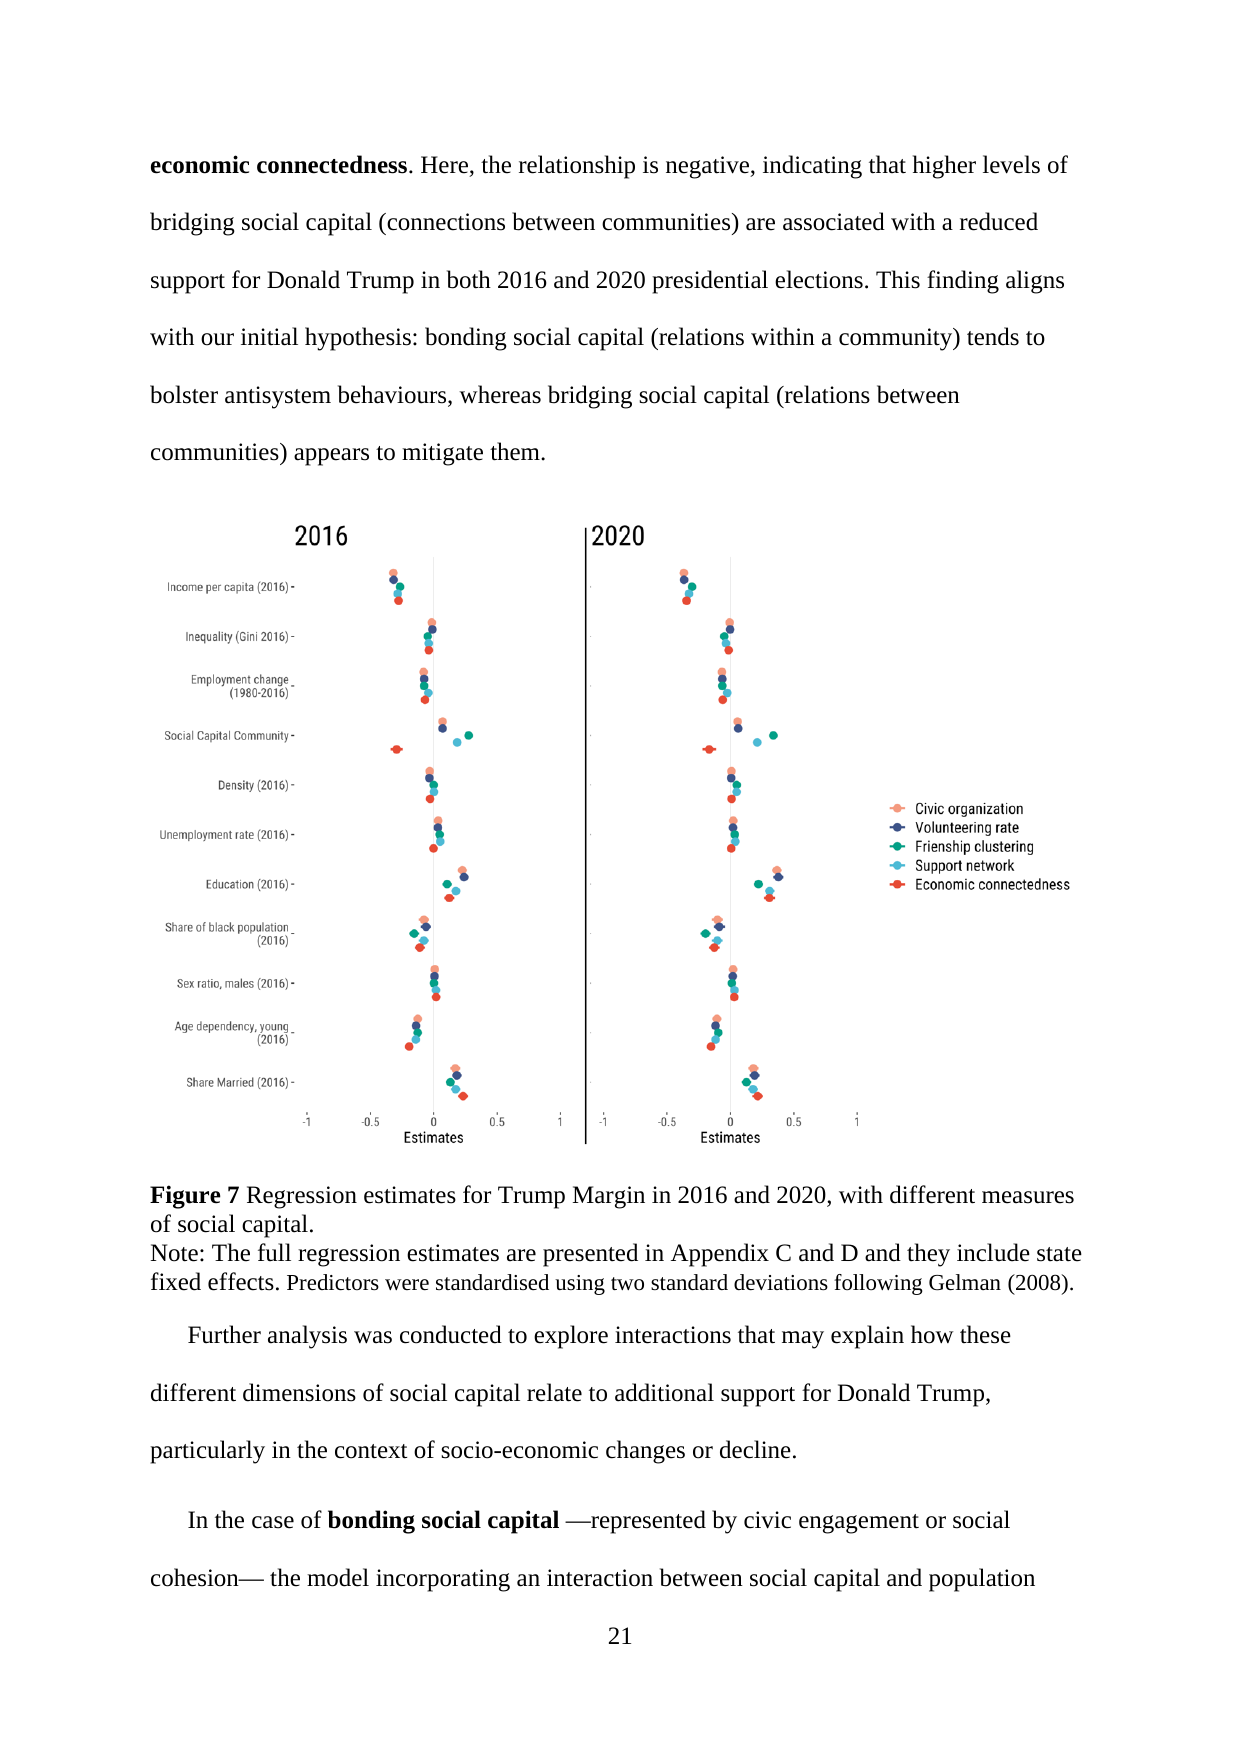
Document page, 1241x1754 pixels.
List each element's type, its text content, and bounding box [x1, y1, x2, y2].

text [150, 150, 1090, 466]
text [150, 1506, 1090, 1592]
picture [150, 520, 1093, 1152]
text Note: The full regression estimates are presented in Appendix C and D and they include state fixed effects. Predictors were standardised using two standard deviations following Gelman (2008). [150, 1238, 1090, 1296]
text Figure 7 Regression estimates for Trump Margin in 2016 and 2020, with different measures of social capital. [150, 1181, 1090, 1238]
text Further analysis was conducted to explore interactions that may explain how these different dimensions of social capital relate to additional support for Donald Trump, particularly in the context of socio-economic changes or decline. [150, 1321, 1090, 1464]
